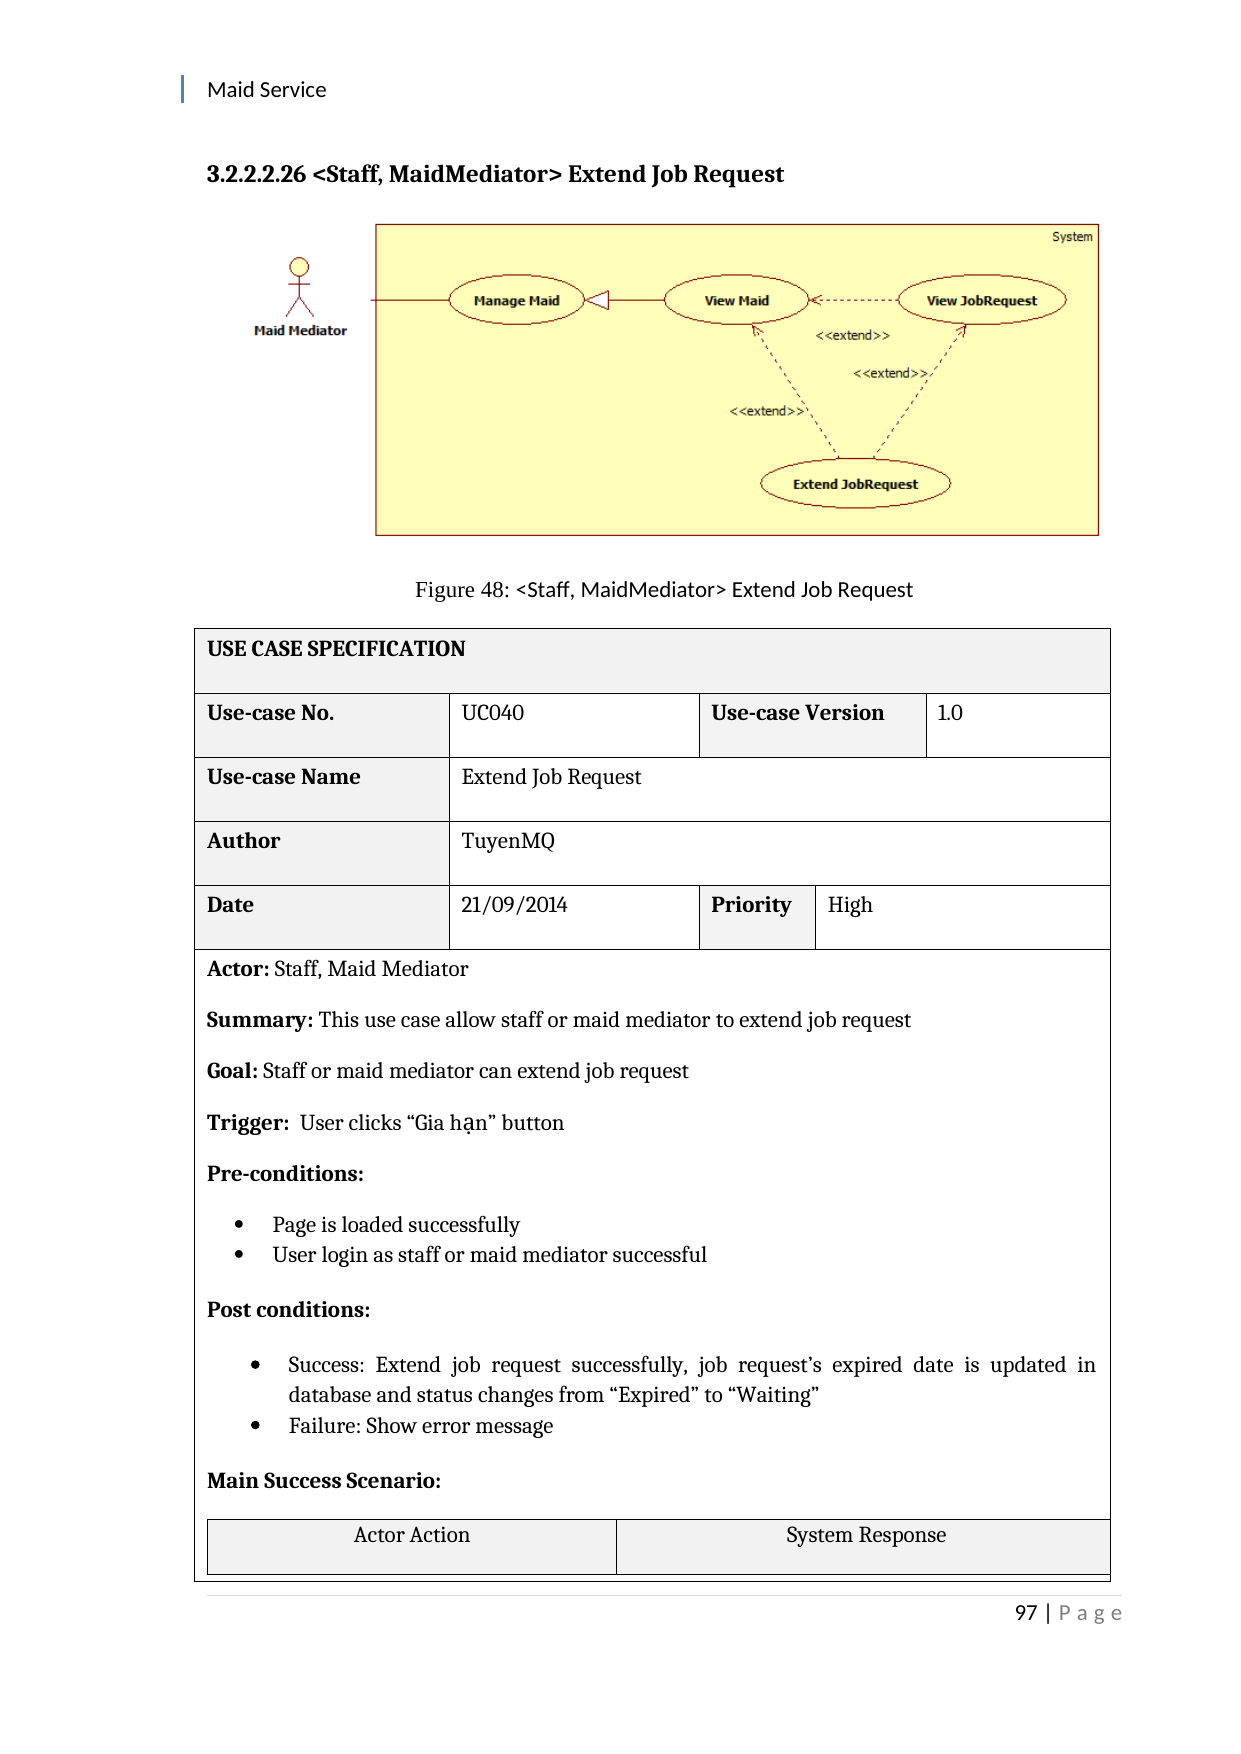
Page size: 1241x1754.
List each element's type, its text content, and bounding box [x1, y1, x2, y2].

table_cell Use-case Version [700, 694, 926, 757]
table_cell High [816, 886, 1110, 949]
table_cell Author [195, 822, 449, 885]
table_cell 1.0 [927, 694, 1110, 757]
picture [206, 201, 1122, 559]
text Figure 48: <Staff, MaidMediator> Extend Job Request [207, 559, 1122, 603]
table_cell Date [195, 886, 449, 949]
table_cell Use-case No. [195, 694, 449, 757]
table_header USE CASE SPECIFICATION [195, 629, 1110, 692]
table_cell Priority [700, 886, 815, 949]
subtitle <Staff, MaidMediator> Extend Job Request [207, 160, 1122, 189]
table_cell Use-case Name [195, 758, 449, 821]
table_cell TuyenMQ [450, 822, 1110, 885]
table_cell UC040 [450, 694, 699, 757]
table_cell Extend Job Request [450, 758, 1110, 821]
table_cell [195, 950, 1110, 1581]
table_cell 21/09/2014 [450, 886, 699, 949]
